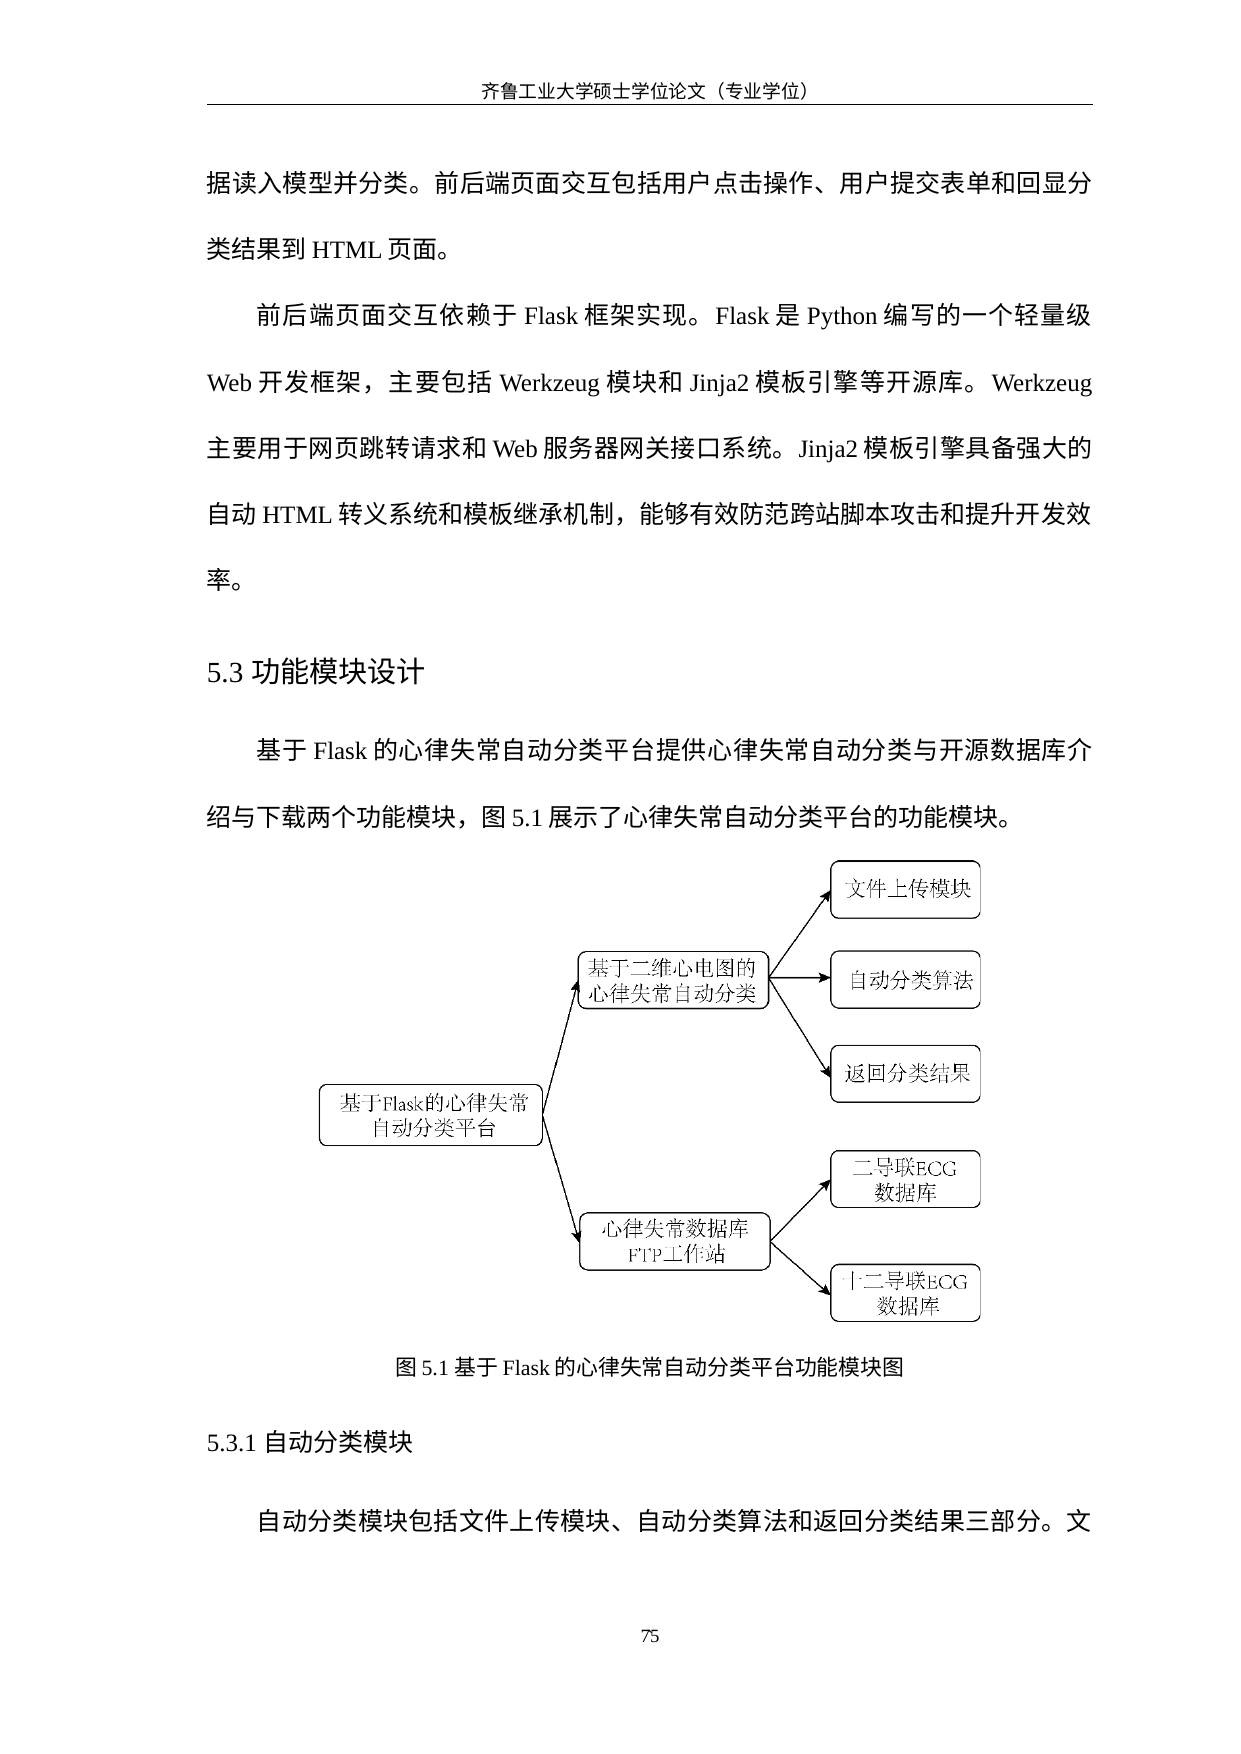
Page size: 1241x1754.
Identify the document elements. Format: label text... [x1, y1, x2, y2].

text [207, 1486, 1093, 1553]
text 前后端页面交互依赖于Flask框架实现。Flask是Python编写的一个轻量级Web开发框架，主要包括Werkzeug模块和Jinja2模板引擎等开源库。Werkzeug主要用于网页跳转请求和Web服务器网关接口系统。Jinja2模板引擎具备强大的自动HTML转义系统和模板继承机制，能够有效防范跨站脚本攻击和提升开发效率。 [207, 281, 1093, 612]
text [207, 148, 1093, 281]
text 5.3.1 自动分类模块 [207, 1408, 1093, 1474]
text 图5.1 基于Flask的心律失常自动分类平台功能模块图 [207, 1349, 1093, 1383]
text 基于Flask的心律失常自动分类平台提供心律失常自动分类与开源数据库介绍与下载两个功能模块，图5.1展示了心律失常自动分类平台的功能模块。 [207, 716, 1093, 848]
text 5.3 功能模块设计 [207, 637, 1093, 703]
picture [318, 860, 981, 1322]
